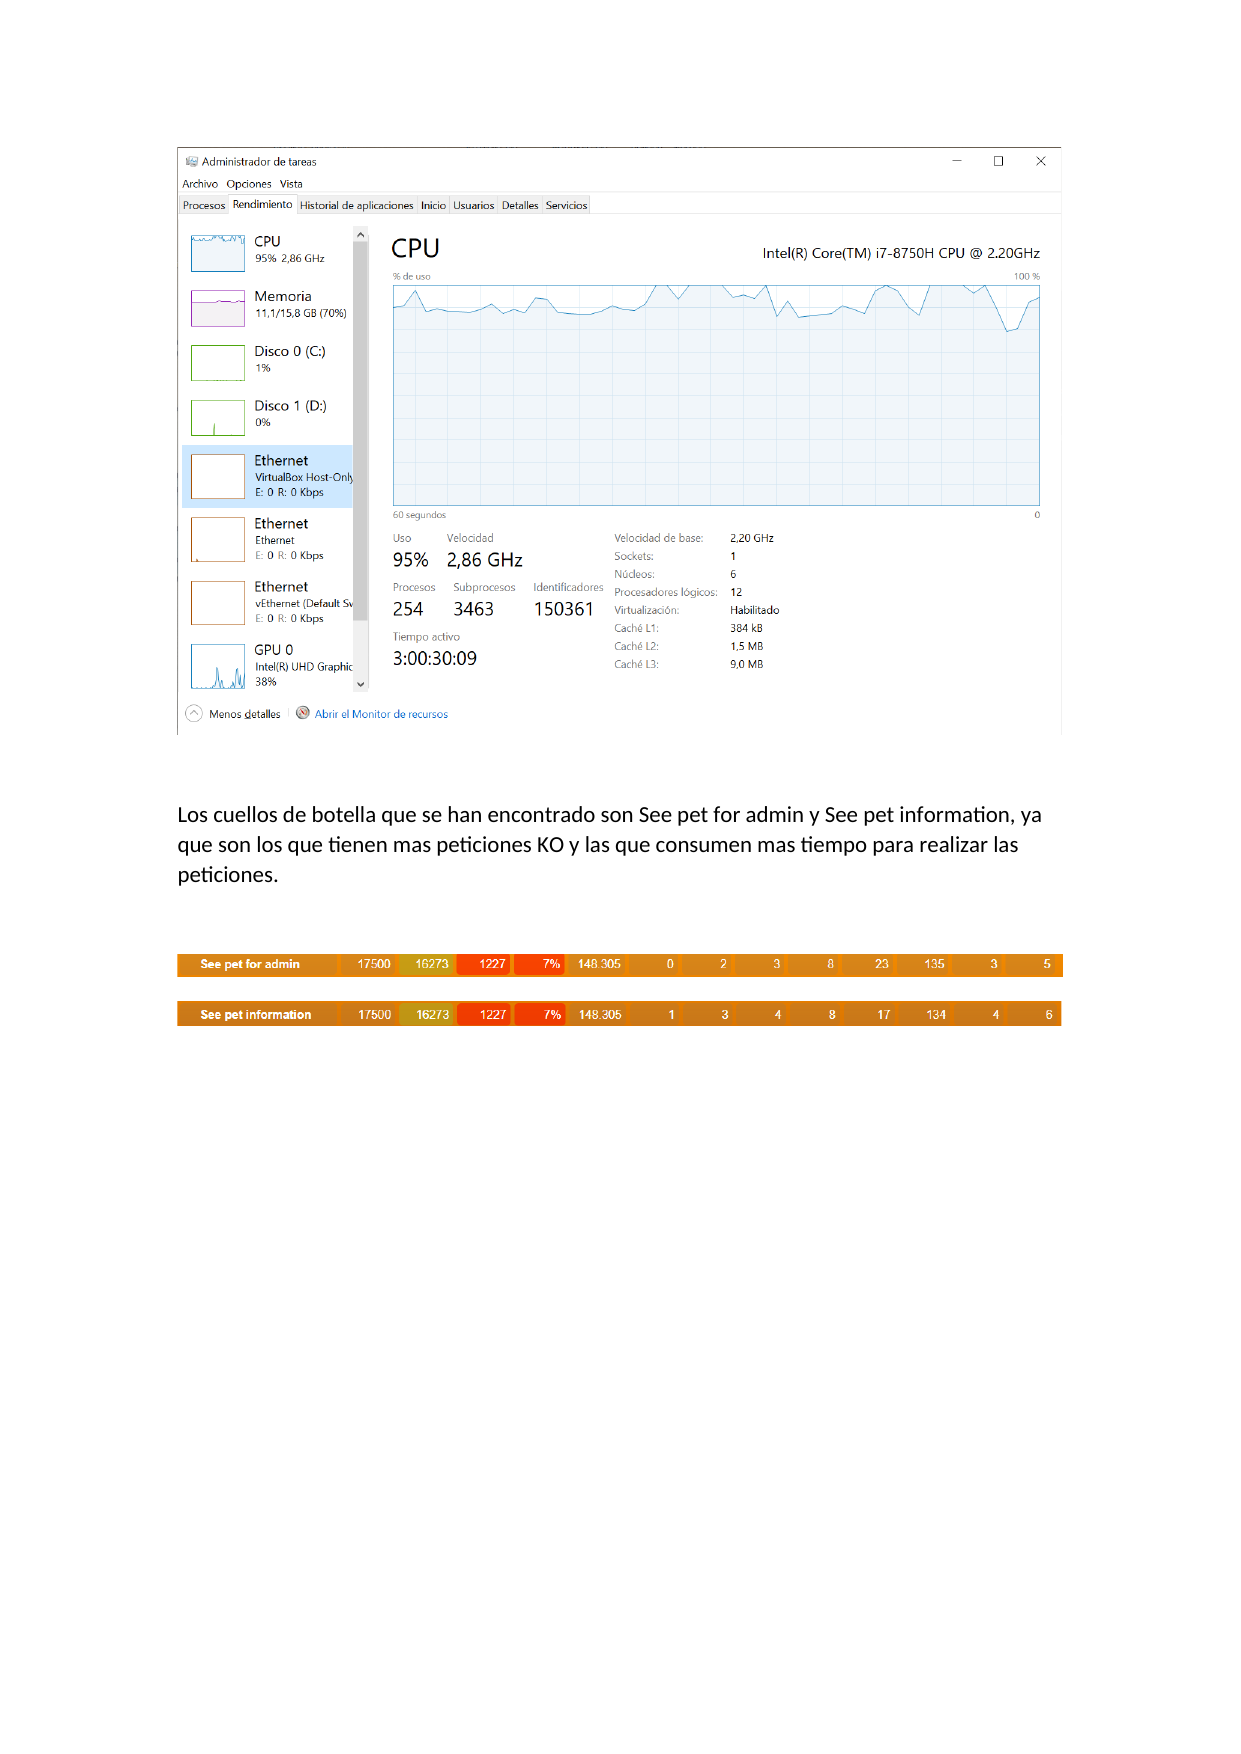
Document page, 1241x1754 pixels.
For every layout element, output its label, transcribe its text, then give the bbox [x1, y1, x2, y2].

text Los cuellos de botella que se han encontrado son See pet for admin y See pet information, ya que son los que tienen mas peticiones KO y las que consumen mas tiempo para realizar las peticiones. [177, 800, 1063, 888]
picture [177, 954, 1063, 977]
picture [177, 1001, 1062, 1026]
picture [177, 147, 1062, 735]
